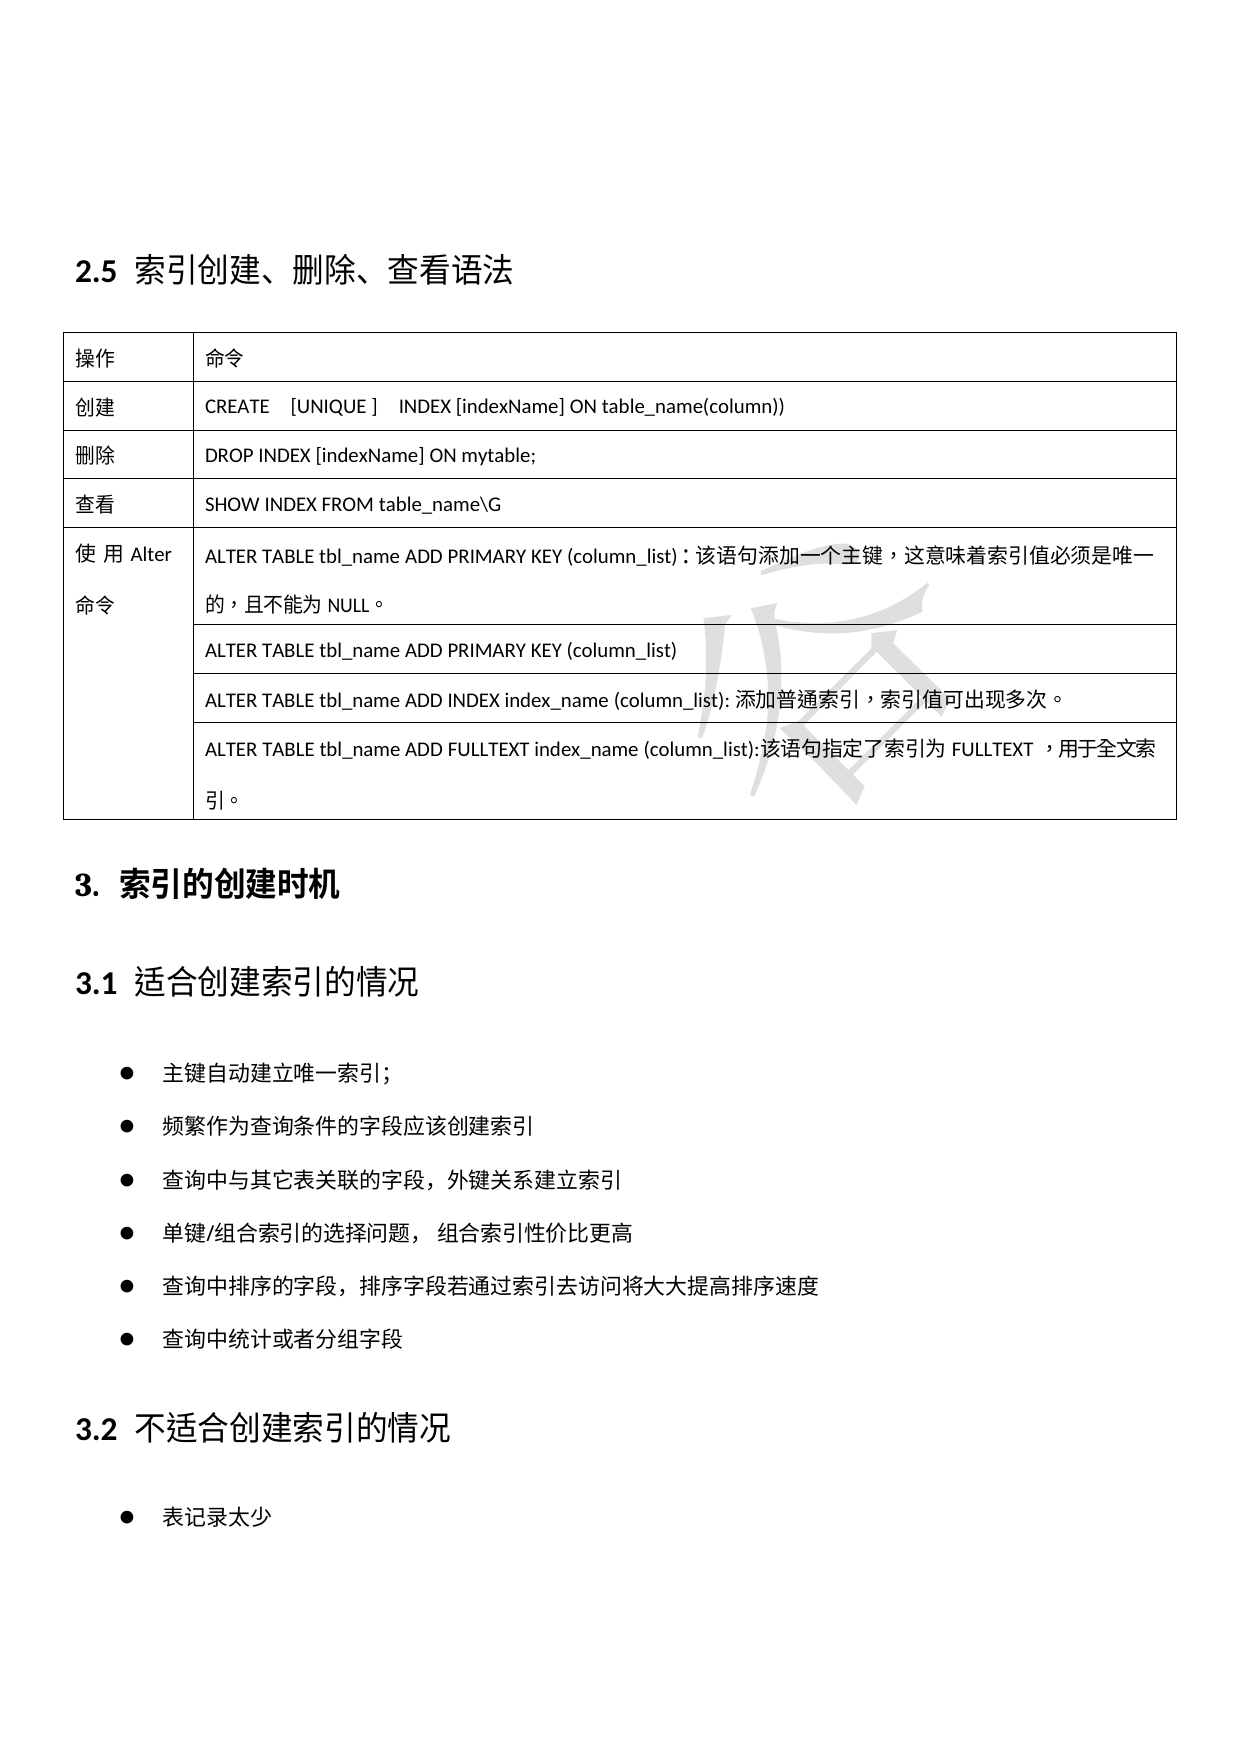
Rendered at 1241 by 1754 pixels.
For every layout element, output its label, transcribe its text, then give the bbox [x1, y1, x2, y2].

table_header 命令 [194, 333, 1176, 381]
subtitle 索引创建、删除、查看语法 [75, 244, 1240, 292]
subtitle 索引的创建时机 [75, 861, 1240, 906]
table_cell CREATE [UNIQUE ] INDEX [indexName] ON table_name(column)) [194, 382, 1176, 429]
table_cell ALTER TABLE tbl_name ADD INDEX index_name (column_list): 添加普通索引，索引值可出现多次。 [194, 674, 1176, 722]
table_cell 使 用 Alter 命令 [64, 528, 193, 819]
list 单键/组合索引的选择问题， 组合索引性价比更高 [119, 1216, 1240, 1248]
subtitle 适合创建索引的情况 [75, 958, 1240, 1004]
list 查询中统计或者分组字段 [119, 1322, 1240, 1354]
table_cell ALTER TABLE tbl_name ADD PRIMARY KEY (column_list) : 该语句添加一个主键，这意味着索引值必须是唯一 的，且不能为 NULL。 [194, 528, 1176, 624]
list 查询中排序的字段，排序字段若通过索引去访问将大大提高排序速度 [119, 1269, 1240, 1301]
list 查询中与其它表关联的字段，外键关系建立索引 [119, 1163, 1240, 1194]
table_cell DROP INDEX [indexName] ON mytable; [194, 431, 1176, 478]
table_cell 查看 [64, 479, 193, 527]
subtitle 不适合创建索引的情况 [75, 1405, 1240, 1450]
list 表记录太少 [119, 1502, 1240, 1531]
list 主键自动建立唯一索引； [119, 1056, 1240, 1087]
table_cell ALTER TABLE tbl_name ADD PRIMARY KEY (column_list) [194, 625, 1176, 673]
table_cell SHOW INDEX FROM table_name\G [194, 479, 1176, 527]
table_cell ALTER TABLE tbl_name ADD FULLTEXT index_name (column_list):该语句指定了索引为 FULLTEXT ，用于全文索 引。 [194, 723, 1176, 819]
table_cell 删除 [64, 431, 193, 478]
table_header 操作 [64, 333, 193, 381]
list 频繁作为查询条件的字段应该创建索引 [119, 1109, 1240, 1141]
table_cell 创建 [64, 382, 193, 429]
